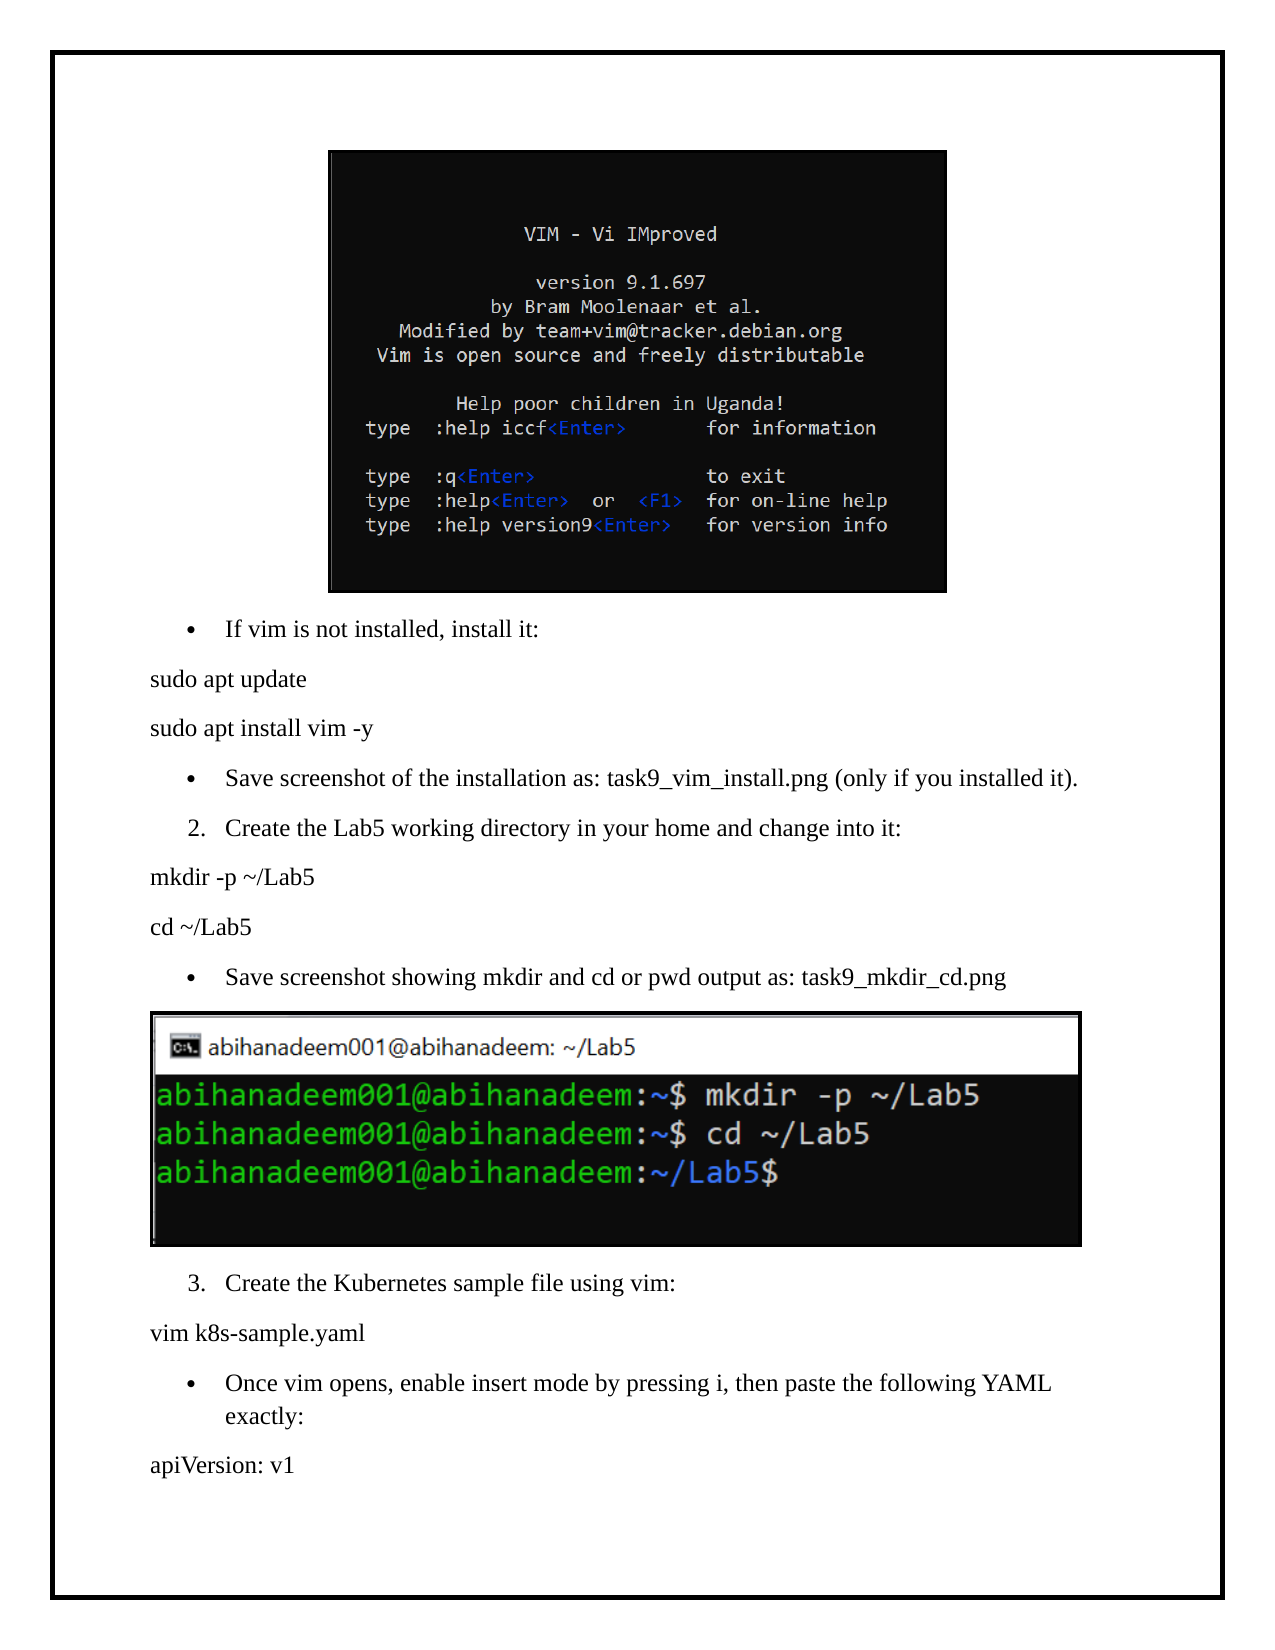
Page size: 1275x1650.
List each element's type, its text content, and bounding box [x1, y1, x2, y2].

list Save screenshot of the installation as: task9_vim_install.png (only if you installed it). [187, 763, 1125, 792]
picture [153, 1015, 1078, 1244]
list If vim is not installed, install it: [187, 614, 1125, 643]
list Once vim opens, enable insert mode by pressing i, then paste the following YAML exactly: [187, 1368, 1125, 1429]
list Save screenshot showing mkdir and cd or pwd output as: task9_mkdir_cd.png [187, 962, 1125, 991]
list Create the Lab5 working directory in your home and change into it: [187, 813, 1125, 841]
text sudo apt install vim -y [150, 713, 1125, 742]
list Create the Kubernetes sample file using vim: [187, 1268, 1125, 1297]
picture [331, 153, 944, 590]
text apiVersion: v1 [150, 1451, 1125, 1479]
text cd ~/Lab5 [150, 912, 1125, 941]
text mkdir -p ~/Lab5 [150, 862, 1125, 891]
text sudo apt update [150, 664, 1125, 692]
text vim k8s-sample.yaml [150, 1318, 1125, 1347]
